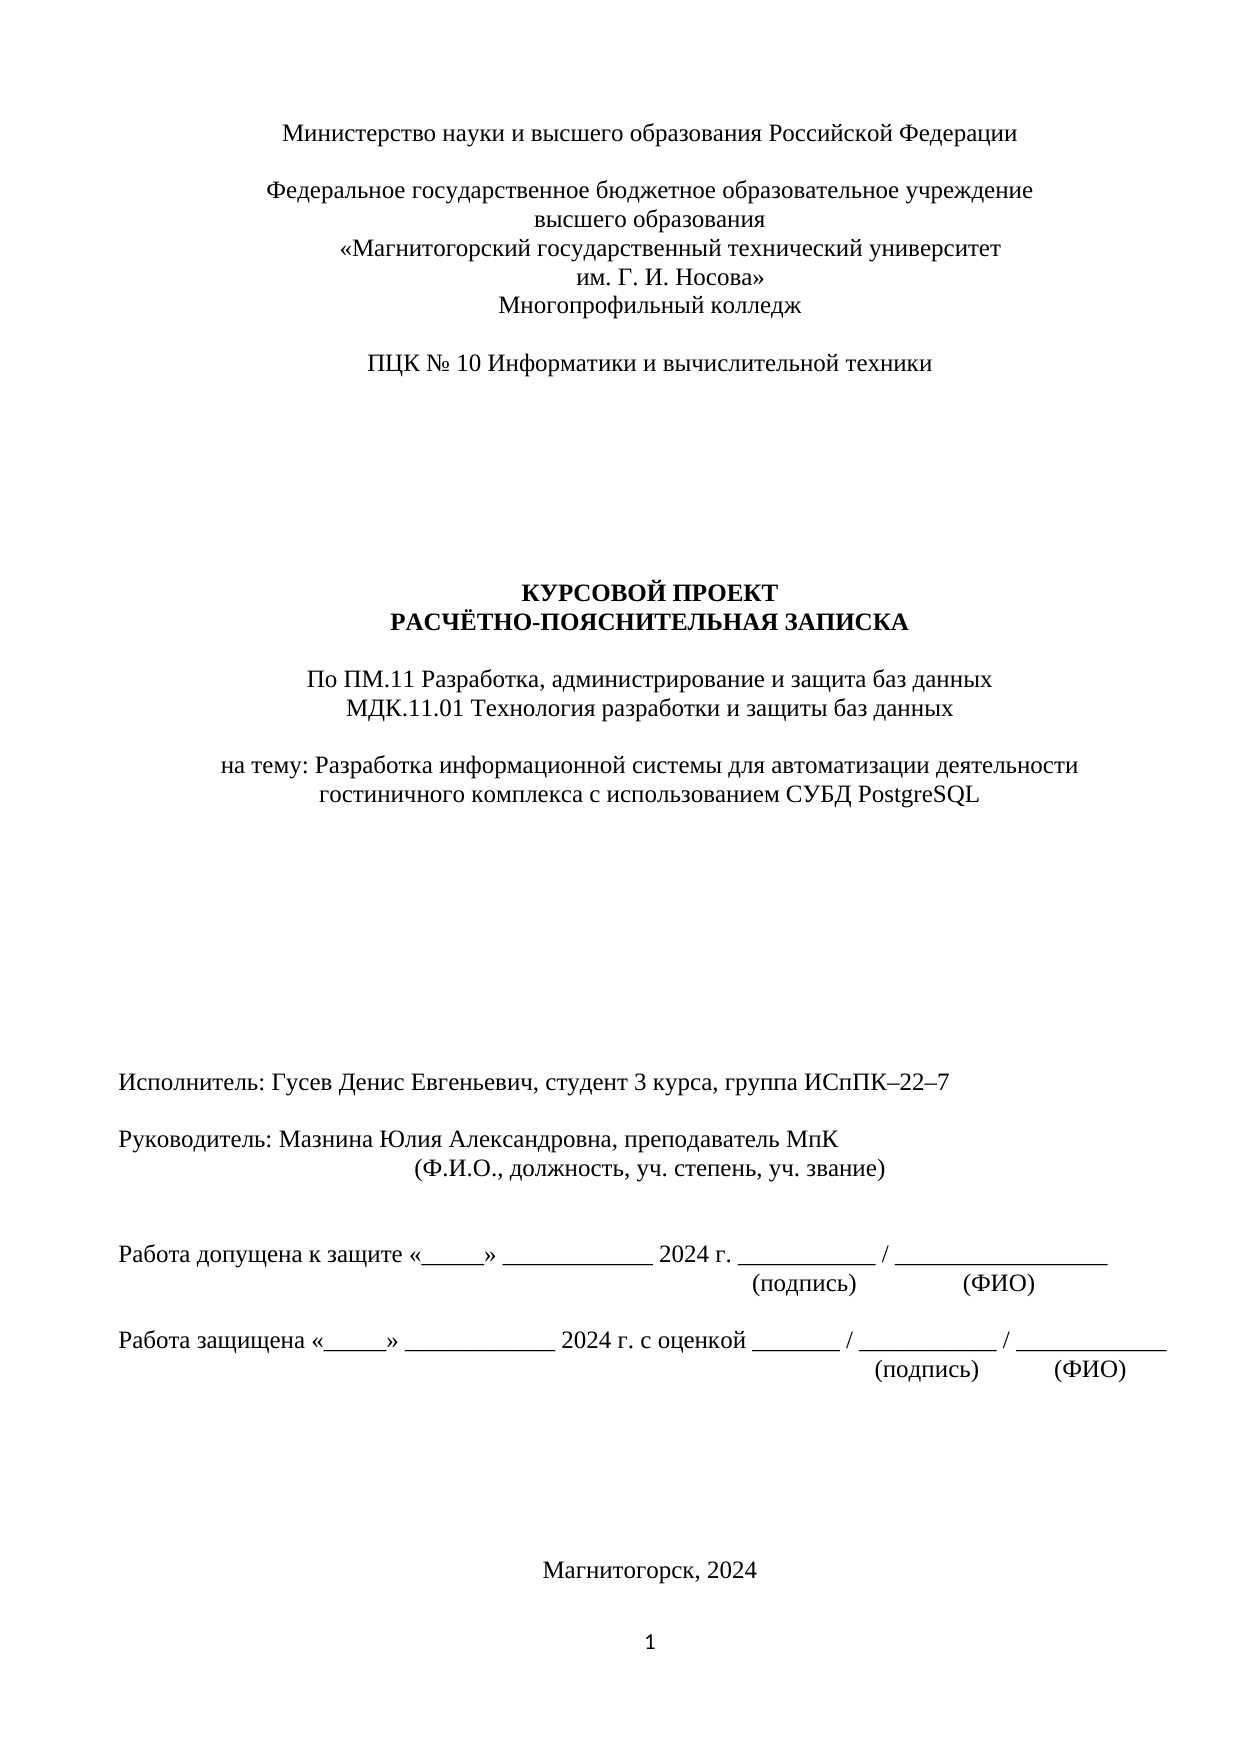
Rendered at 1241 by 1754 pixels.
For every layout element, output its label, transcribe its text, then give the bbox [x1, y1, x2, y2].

text (Ф.И.О., должность, уч. степень, уч. звание) [118, 1153, 1181, 1182]
text им. Г. И. Носова» [118, 262, 1222, 291]
text высшего образования [118, 204, 1181, 233]
text Многопрофильный колледж [118, 291, 1181, 319]
text ПЦК № 10 Информатики и вычислительной техники [118, 348, 1181, 377]
text Работа защищена «_____» ____________ 2024 г. с оценкой _______ / ___________ / ____________ (подпись) (ФИО) [118, 1326, 1181, 1383]
text По ПМ.11 Разработка, администрирование и защита баз данных [118, 664, 1181, 693]
text на тему: Разработка информационной системы для автоматизации деятельности [118, 751, 1181, 779]
text Работа допущена к защите «_____» ____________ 2024 г. ___________ / _________________ (подпись) (ФИО) [118, 1239, 1181, 1297]
text Исполнитель: Гусев Денис Евгеньевич, студент 3 курса, группа ИСпПК–22–7 [118, 1067, 1181, 1096]
text МДК.11.01 Технология разработки и защиты баз данных [118, 693, 1181, 722]
text РАСЧЁТНО-ПОЯСНИТЕЛЬНАЯ ЗАПИСКА [118, 607, 1181, 636]
text КУРСОВОЙ ПРОЕКТ [118, 578, 1181, 607]
text Руководитель: Мазнина Юлия Александровна, преподаватель МпК [118, 1124, 1181, 1153]
text Министерство науки и высшего образования Российской Федерации [118, 118, 1181, 147]
text «Магнитогорский государственный технический университет [118, 233, 1222, 262]
text Магнитогорск, 2024 [118, 1556, 1181, 1584]
text Федеральное государственное бюджетное образовательное учреждение [118, 176, 1181, 204]
text гостиничного комплекса с использованием СУБД PostgreSQL [118, 779, 1181, 808]
